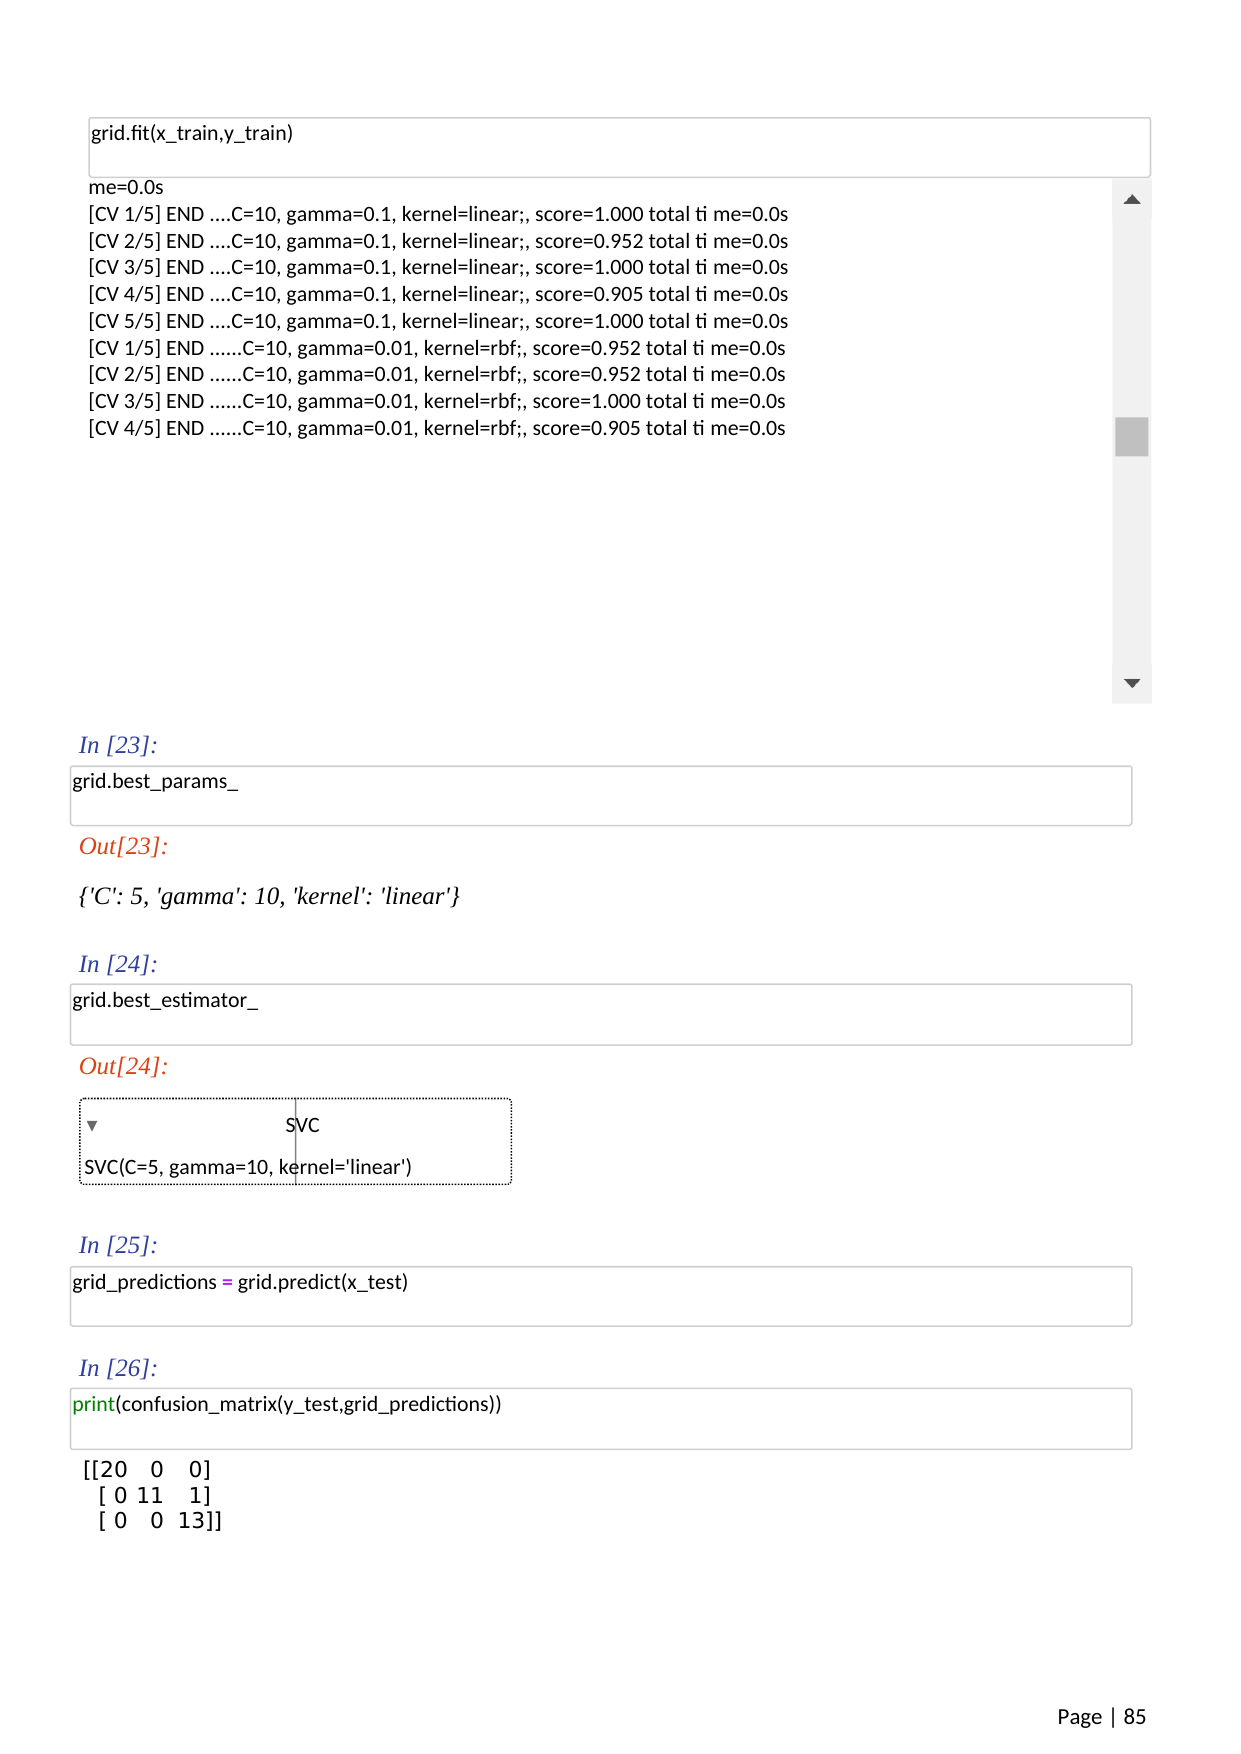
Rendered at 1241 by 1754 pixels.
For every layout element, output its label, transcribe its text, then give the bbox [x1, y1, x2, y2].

text Out[23]: [78, 763, 1146, 860]
table_cell 11 [133, 1485, 169, 1511]
table_header 0] [170, 1461, 229, 1485]
text Out[24]: [78, 983, 1146, 1080]
text In [23]: [78, 730, 1146, 758]
text In [24]: [78, 949, 1146, 978]
table_cell 1] [170, 1485, 229, 1511]
table_header 0 [133, 1461, 169, 1485]
text {'C': 5, 'gamma': 10, 'kernel': 'linear'} [78, 881, 1146, 910]
table_header [[20 [74, 1461, 133, 1485]
text In [25]: [78, 1230, 1146, 1259]
table_cell 0 [133, 1511, 169, 1535]
text In [26]: [78, 1353, 1146, 1382]
table_cell [ 0 [74, 1485, 133, 1511]
table_cell [ 0 [74, 1511, 133, 1535]
picture [1112, 665, 1152, 704]
picture [1112, 178, 1152, 217]
table_cell 13]] [170, 1511, 229, 1535]
